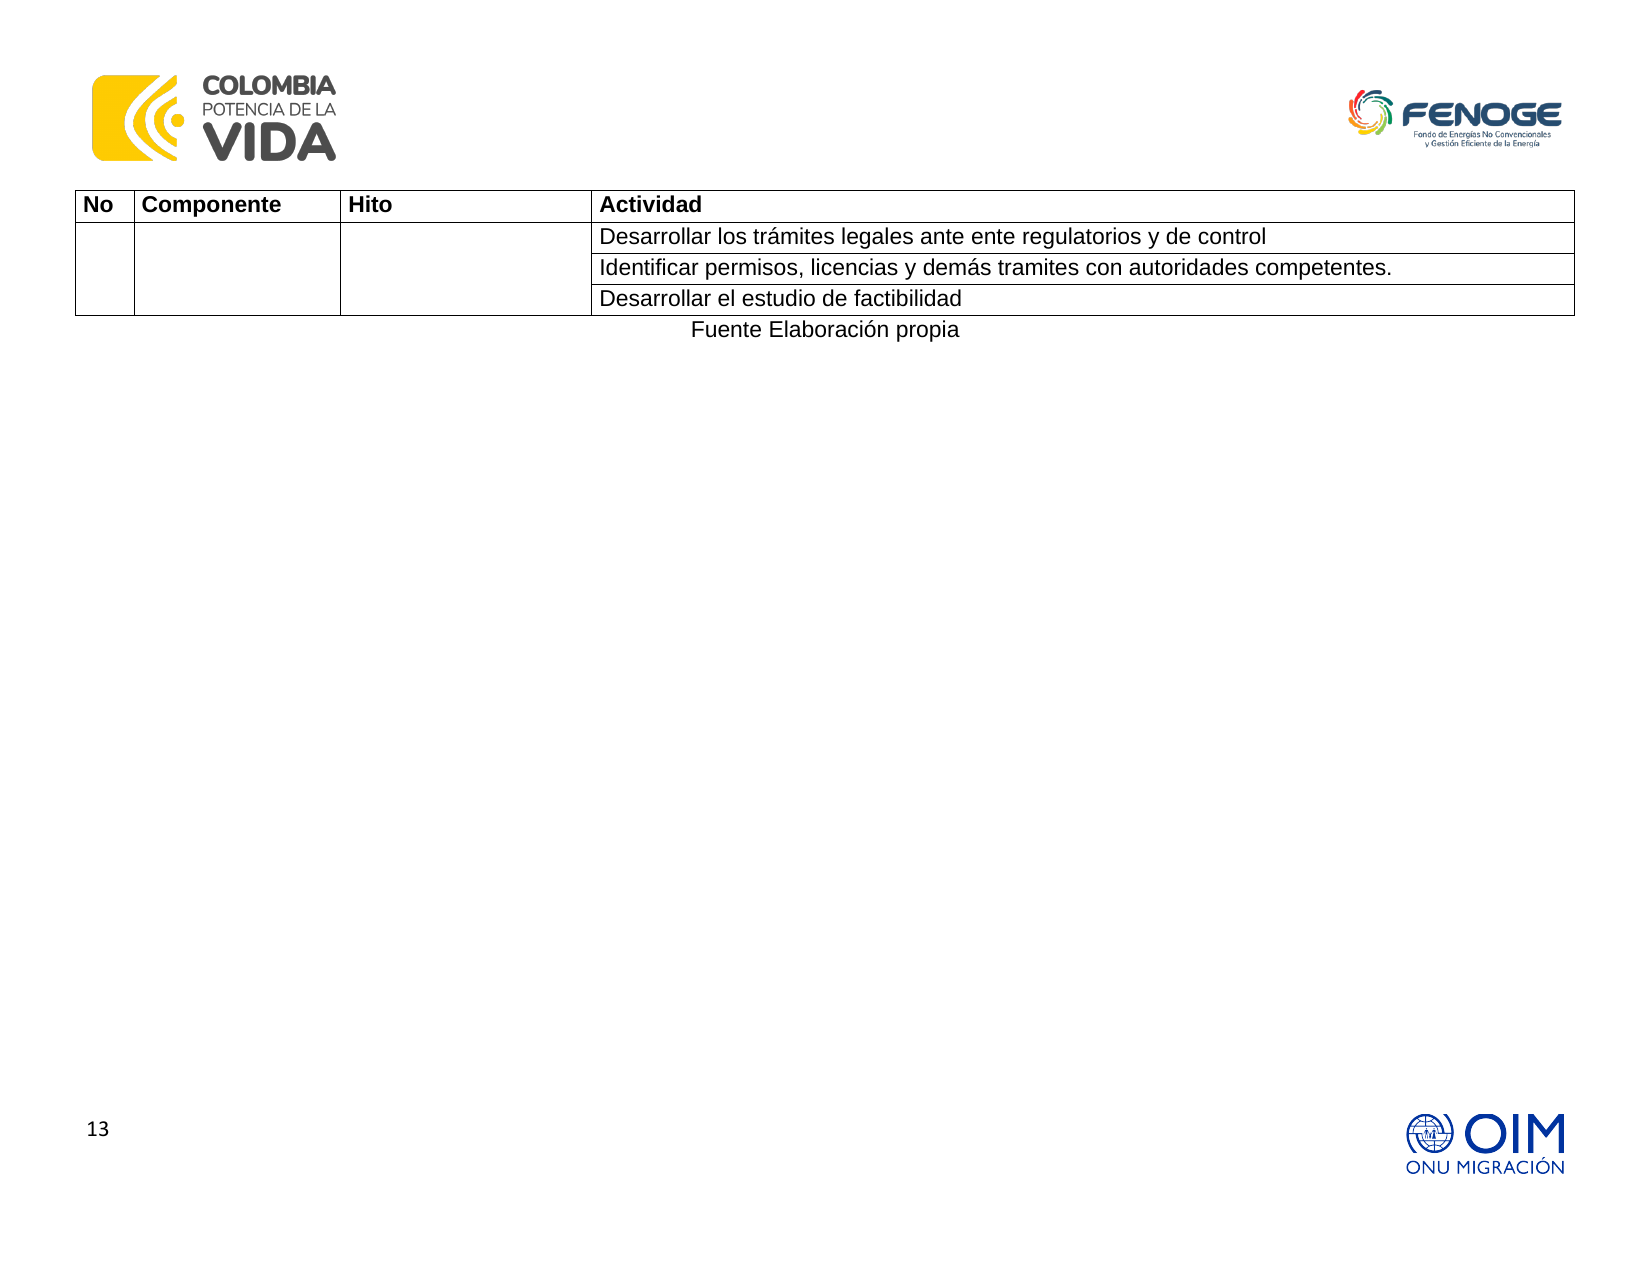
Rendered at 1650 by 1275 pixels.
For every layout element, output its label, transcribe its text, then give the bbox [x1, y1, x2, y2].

table_cell Desarrollar los trámites legales ante ente regulatorios y de control [592, 223, 1574, 253]
text Fuente Elaboración propia [75, 316, 1575, 343]
table_cell Identificar permisos, licencias y demás tramites con autoridades competentes. [592, 254, 1574, 284]
table_header Actividad [592, 191, 1574, 222]
picture [86, 73, 342, 163]
picture [1406, 1114, 1564, 1174]
table_cell Desarrollar el estudio de factibilidad [592, 285, 1574, 315]
picture [1347, 88, 1564, 148]
table_header Hito [341, 191, 591, 222]
table_header Componente [135, 191, 340, 222]
table_header No [76, 191, 134, 222]
